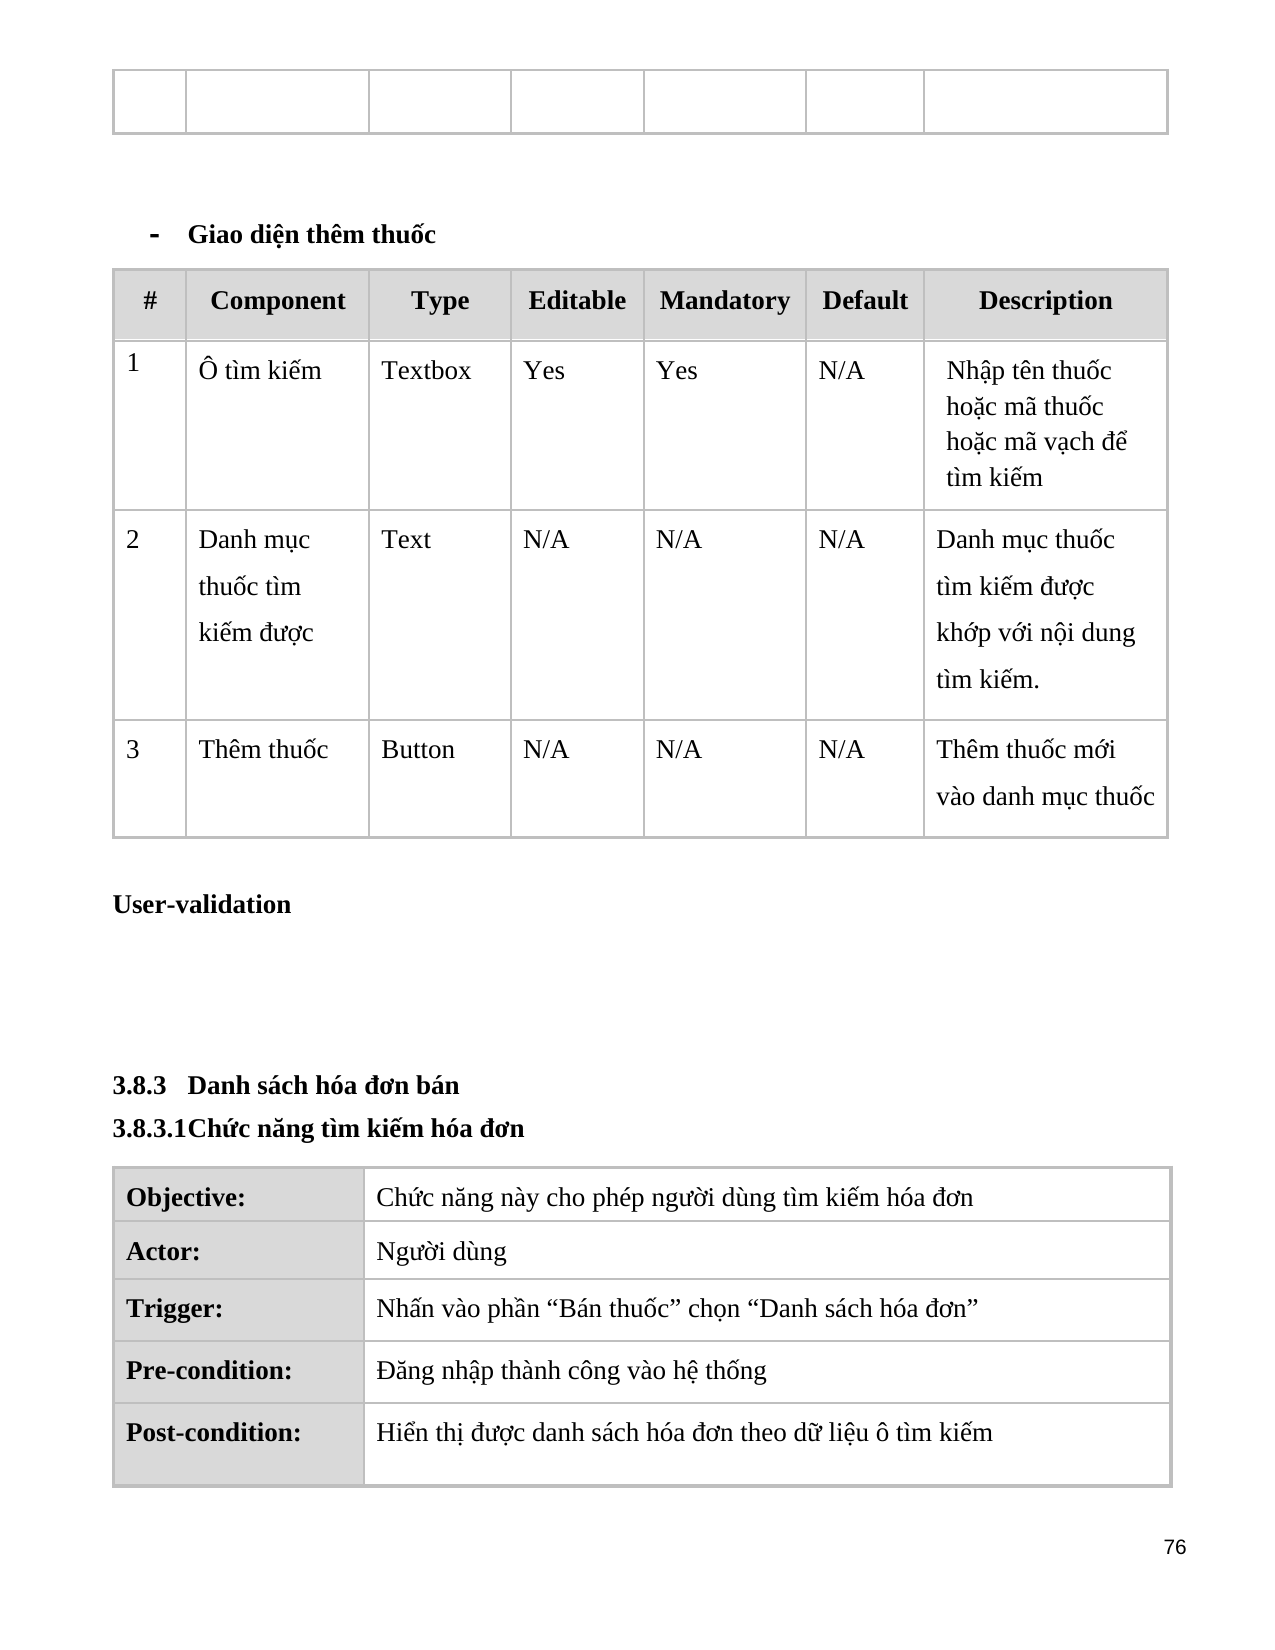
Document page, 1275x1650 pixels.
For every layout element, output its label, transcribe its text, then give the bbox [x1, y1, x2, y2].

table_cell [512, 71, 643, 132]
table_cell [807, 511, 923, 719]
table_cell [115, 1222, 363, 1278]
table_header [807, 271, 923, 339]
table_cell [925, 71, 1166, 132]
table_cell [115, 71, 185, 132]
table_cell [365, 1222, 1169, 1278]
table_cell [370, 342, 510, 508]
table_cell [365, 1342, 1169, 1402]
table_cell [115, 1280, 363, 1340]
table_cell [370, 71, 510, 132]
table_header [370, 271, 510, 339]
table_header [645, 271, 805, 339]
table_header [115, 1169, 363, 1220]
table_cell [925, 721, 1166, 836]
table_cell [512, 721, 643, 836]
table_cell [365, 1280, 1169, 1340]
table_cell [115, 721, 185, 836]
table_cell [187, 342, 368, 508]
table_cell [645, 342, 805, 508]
subtitle Danh sách hóa đơn bán [112, 1069, 1186, 1100]
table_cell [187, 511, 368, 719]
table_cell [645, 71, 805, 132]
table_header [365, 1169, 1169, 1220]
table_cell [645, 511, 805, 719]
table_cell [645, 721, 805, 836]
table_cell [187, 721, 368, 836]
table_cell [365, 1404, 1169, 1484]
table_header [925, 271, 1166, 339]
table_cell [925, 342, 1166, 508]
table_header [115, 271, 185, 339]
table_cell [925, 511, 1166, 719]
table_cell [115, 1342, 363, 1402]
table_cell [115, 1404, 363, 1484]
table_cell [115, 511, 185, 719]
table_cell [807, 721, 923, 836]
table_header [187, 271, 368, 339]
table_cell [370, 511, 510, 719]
list Giao diện thêm thuốc [150, 218, 1186, 249]
text User-validation [112, 888, 1186, 920]
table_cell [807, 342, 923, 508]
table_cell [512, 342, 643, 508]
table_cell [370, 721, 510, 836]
subtitle Chức năng tìm kiếm hóa đơn [112, 1113, 1186, 1144]
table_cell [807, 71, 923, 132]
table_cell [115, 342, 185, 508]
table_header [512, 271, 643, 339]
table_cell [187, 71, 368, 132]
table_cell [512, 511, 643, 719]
